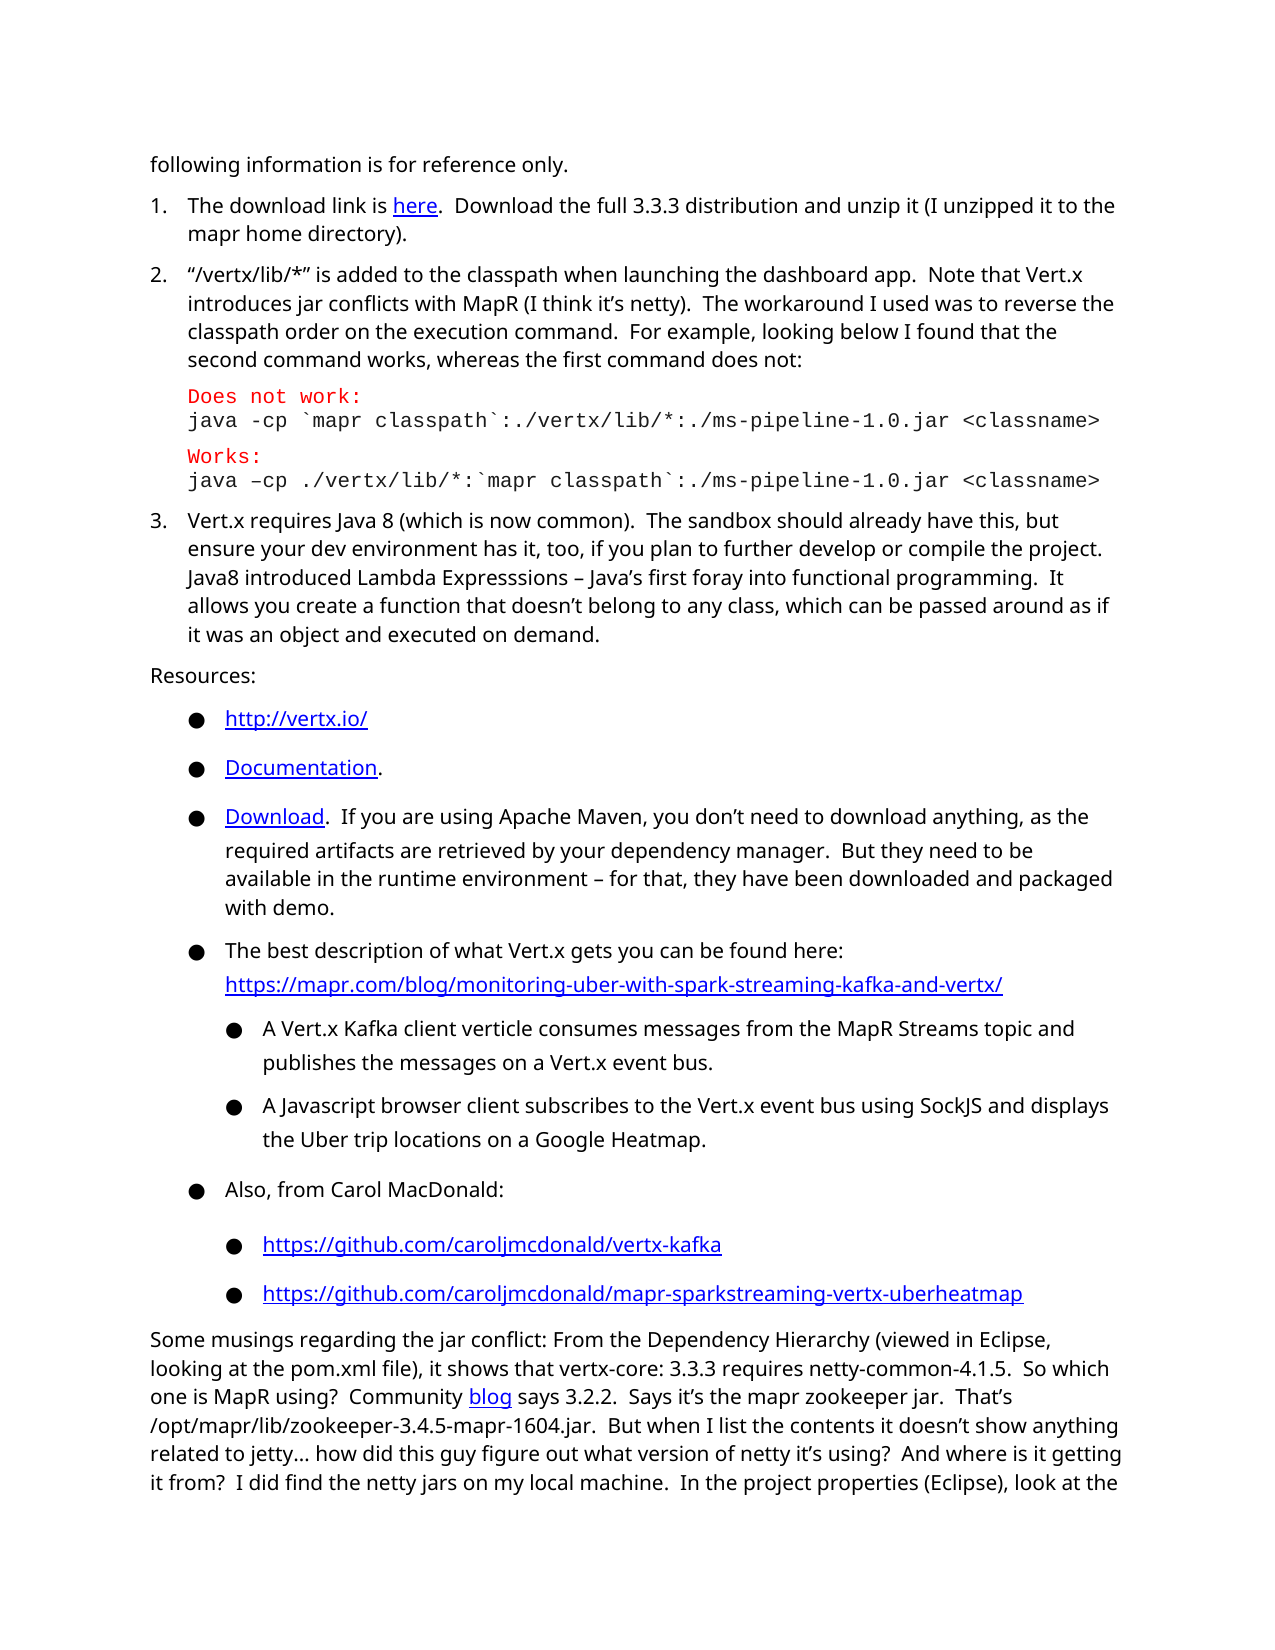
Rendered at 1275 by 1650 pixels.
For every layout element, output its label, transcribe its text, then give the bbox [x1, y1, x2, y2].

text Works: java –cp ./vertx/lib/*:`mapr classpath`:./ms-pipeline-1.0.jar <classname> [187, 446, 1125, 494]
list A Javascript browser client subscribes to the Vert.x event bus using SockJS and displays the Uber trip locations on a Google Heatmap. [225, 1082, 1125, 1154]
list https://github.com/caroljmcdonald/mapr-sparkstreaming-vertx-uberheatmap [225, 1270, 1125, 1313]
text Does not work: java -cp `mapr classpath`:./vertx/lib/*:./ms-pipeline-1.0.jar <classname> [187, 387, 1125, 434]
list http://vertx.io/ [187, 696, 1125, 738]
list Documentation. [187, 744, 1125, 787]
list A Vert.x Kafka client verticle consumes messages from the MapR Streams topic and publishes the messages on a Vert.x event bus. [225, 1005, 1125, 1076]
text Resources: [150, 661, 1125, 689]
list Also, from Carol MacDonald: [187, 1166, 1125, 1209]
list https://github.com/caroljmcdonald/vertx-kafka [225, 1221, 1125, 1264]
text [150, 1326, 1125, 1496]
list Download. If you are using Apache Maven, you don’t need to download anything, as the required artifacts are retrieved by your dependency manager. But they need to be available in the runtime environment – for that, they have been downloaded and packaged with demo. [187, 793, 1125, 921]
list Vert.x requires Java 8 (which is now common). The sandbox should already have this, but ensure your dev environment has it, too, if you plan to further develop or compile the project. Java8 introduced Lambda Expresssions – Java’s first foray into functional programming. It allows you create a function that doesn’t belong to any class, which can be passed around as if it was an object and executed on demand. [150, 506, 1125, 648]
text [150, 150, 1125, 178]
list The download link is here. Download the full 3.3.3 distribution and unzip it (I unzipped it to the mapr home directory). [150, 191, 1125, 248]
list The best description of what Vert.x gets you can be found here: https://mapr.com/blog/monitoring-uber-with-spark-streaming-kafka-and-vertx/ [187, 928, 1125, 999]
list “/vertx/lib/*” is added to the classpath when launching the dashboard app. Note that Vert.x introduces jar conflicts with MapR (I think it’s netty). The workaround I used was to reverse the classpath order on the execution command. For example, looking below I found that the second command works, whereas the first command does not: [150, 260, 1125, 374]
